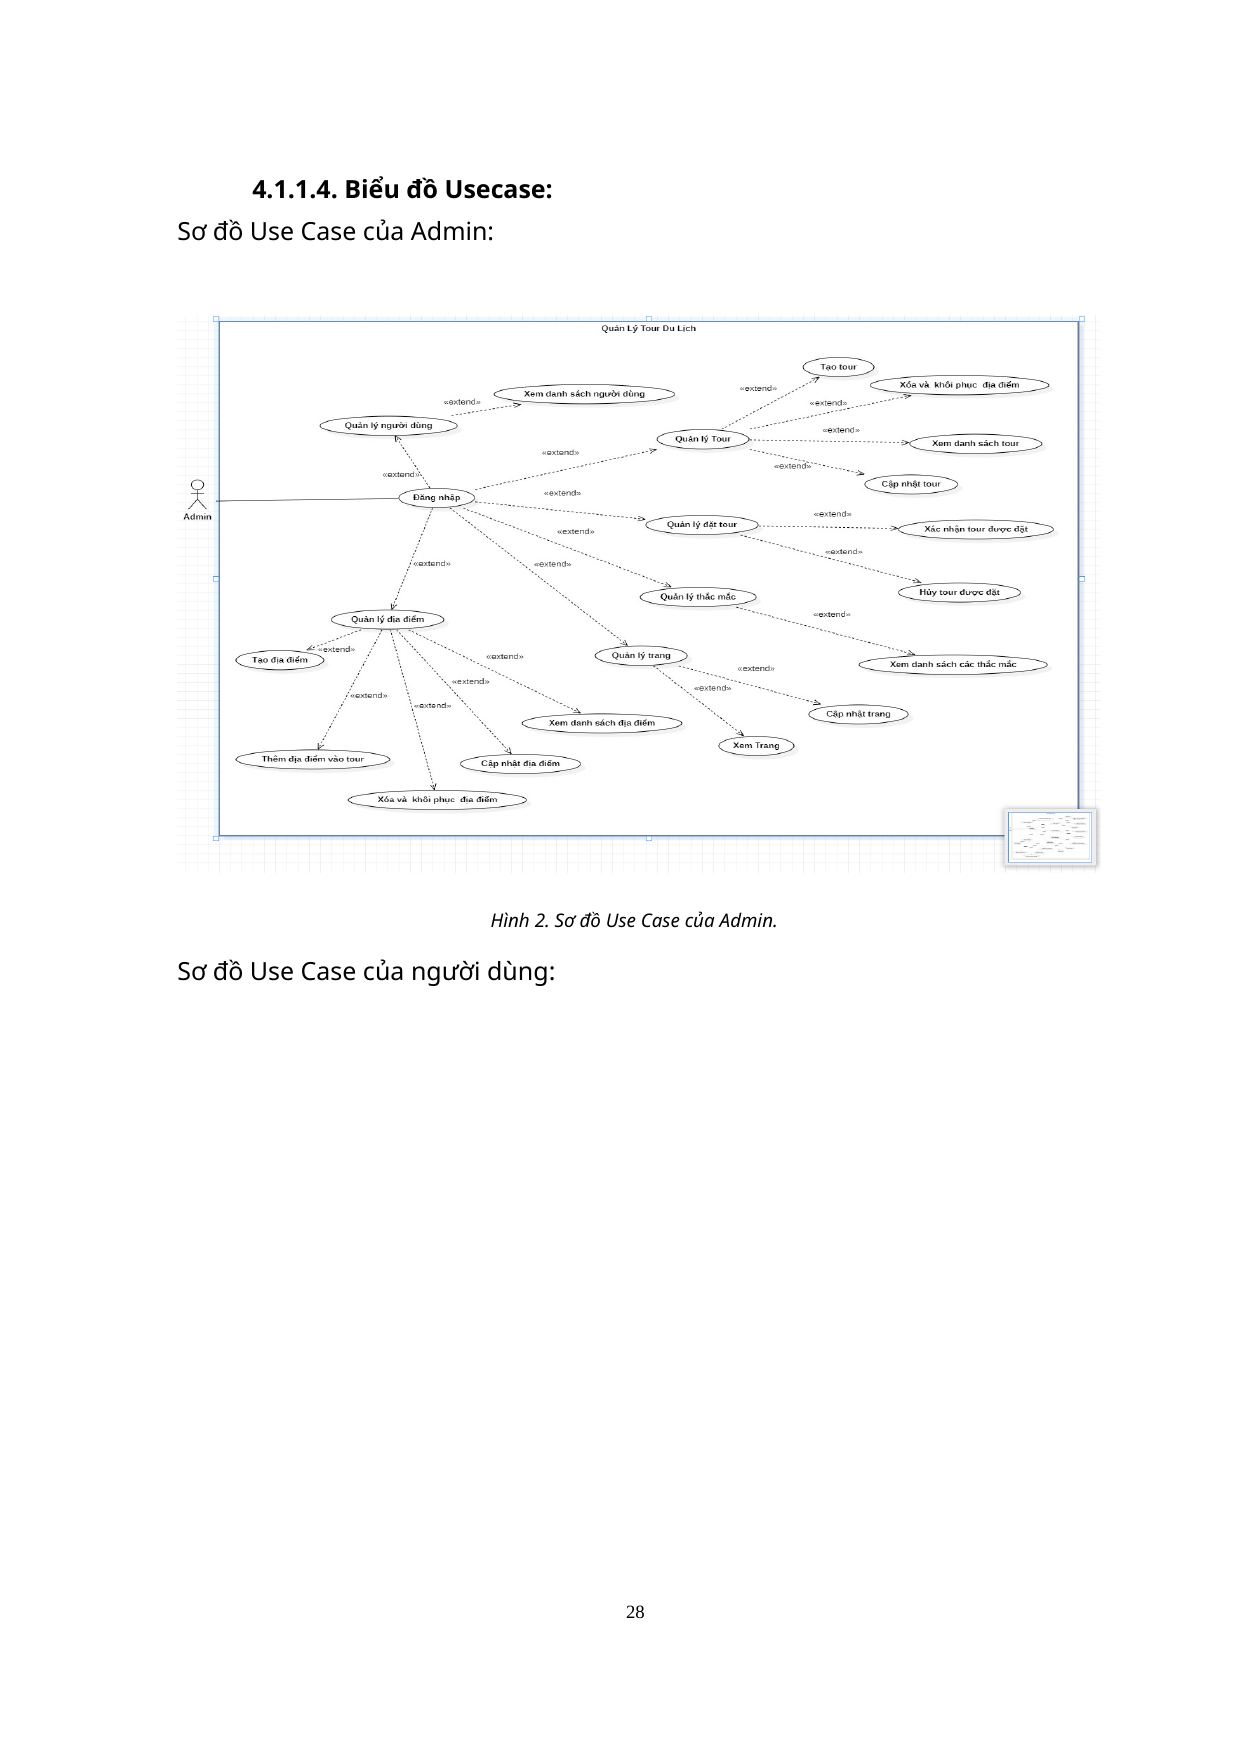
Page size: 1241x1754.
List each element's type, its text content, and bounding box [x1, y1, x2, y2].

picture [177, 315, 1101, 873]
text Sơ đồ Use Case của người dùng: [177, 953, 1093, 987]
text Sơ đồ Use Case của Admin: [177, 213, 1093, 247]
text Hình 2. Sơ đồ Use Case của Admin. [177, 907, 1093, 933]
subtitle Biểu đồ Usecase: [252, 172, 1093, 206]
